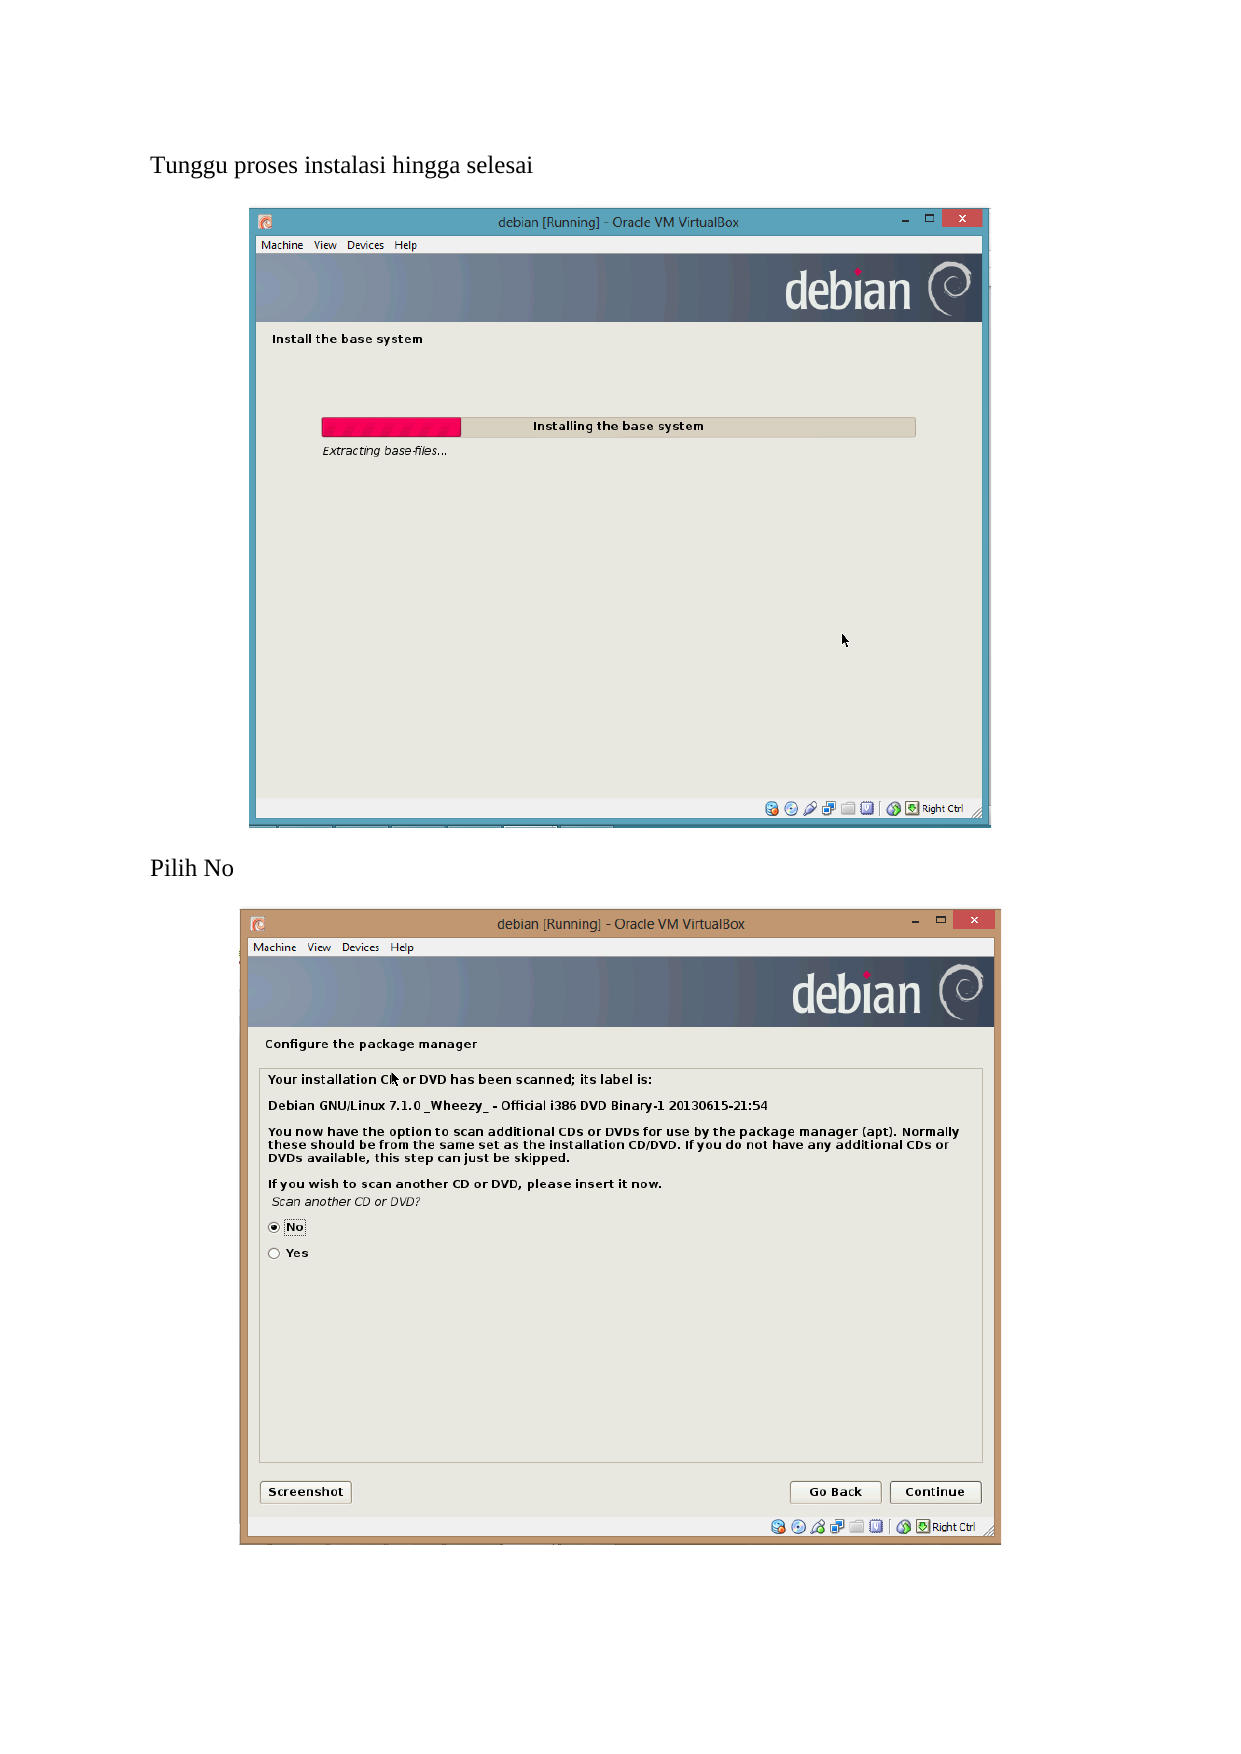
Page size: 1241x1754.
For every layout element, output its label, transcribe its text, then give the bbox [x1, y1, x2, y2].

text Tunggu proses instalasi hingga selesai [150, 150, 1090, 179]
text Pilih No [150, 853, 1090, 882]
picture [249, 203, 992, 828]
picture [239, 906, 1002, 1545]
